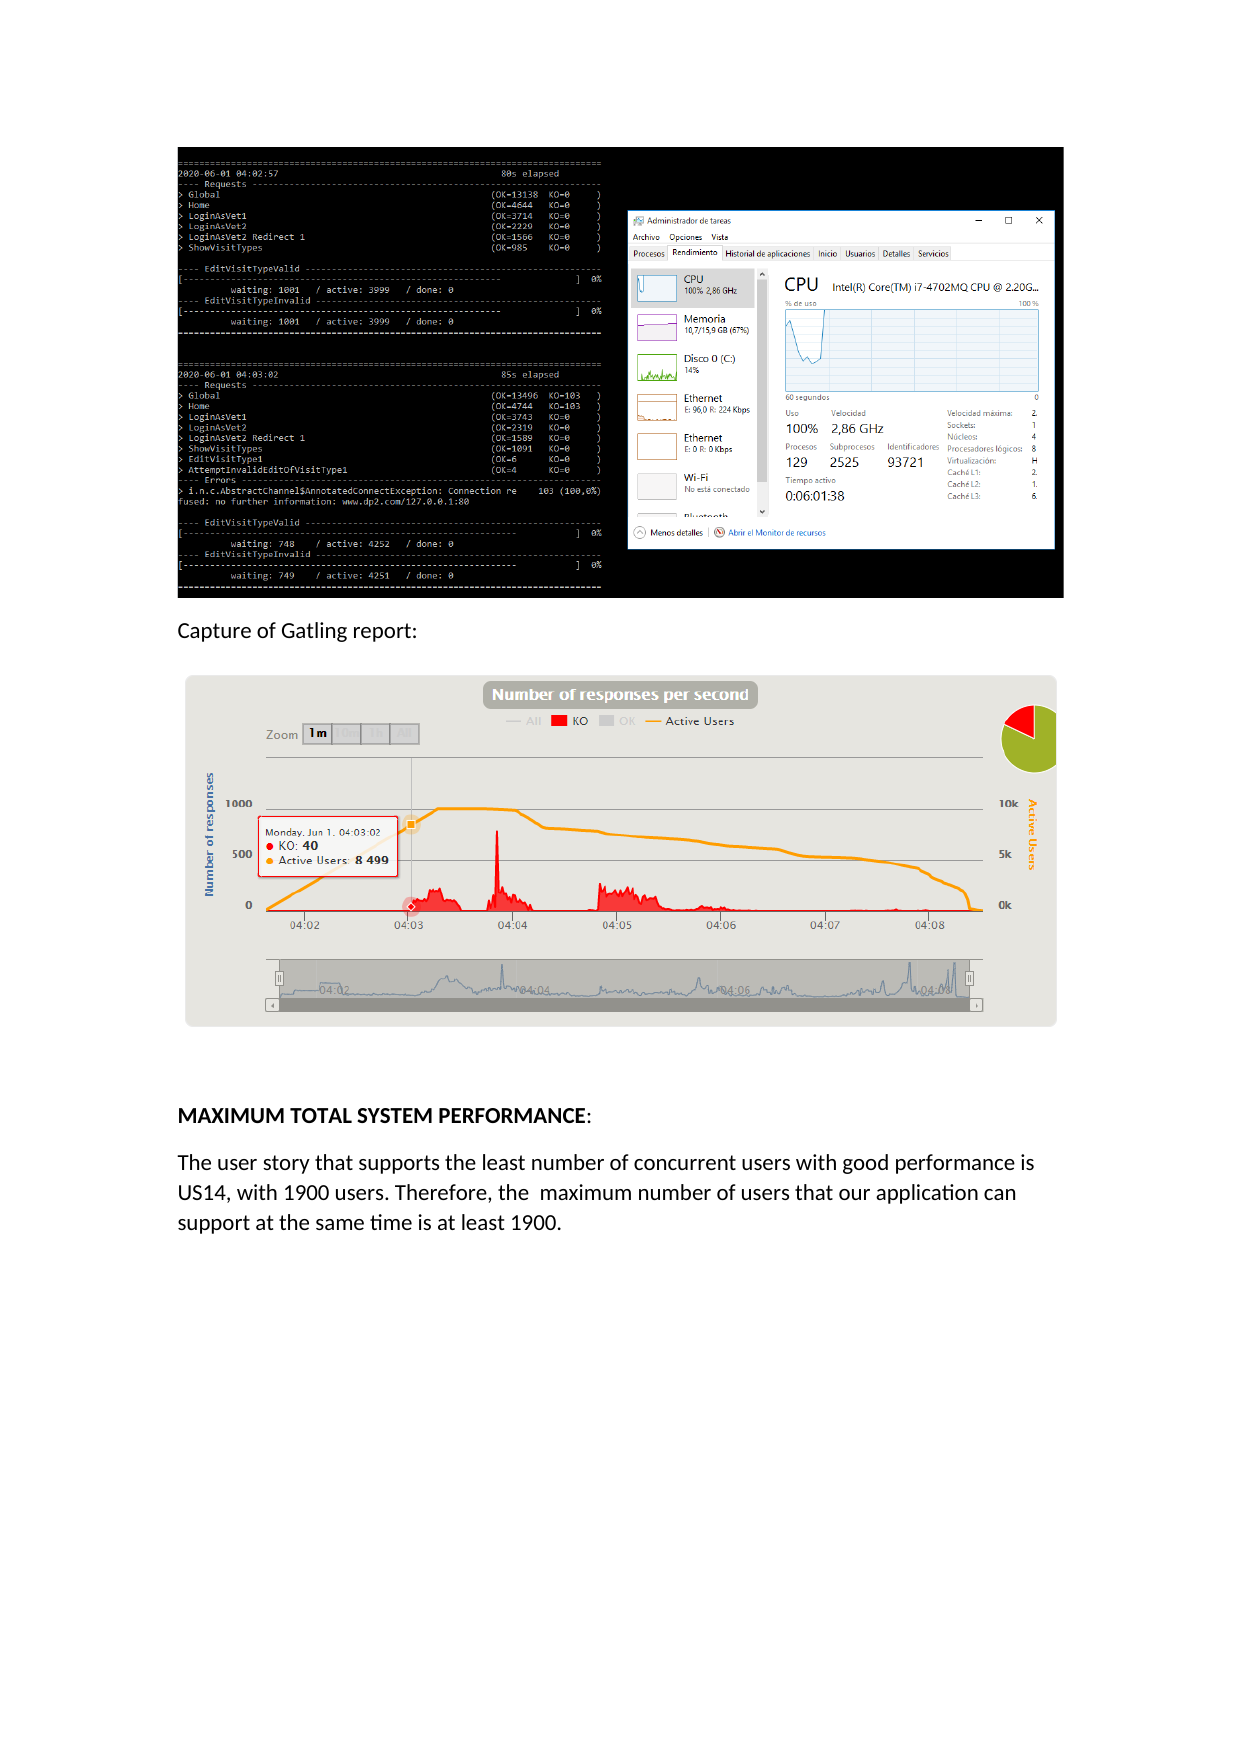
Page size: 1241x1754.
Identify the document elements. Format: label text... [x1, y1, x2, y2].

picture [177, 147, 1064, 598]
text The user story that supports the least number of concurrent users with good performance is US14, with 1900 users. Therefore, the maximum number of users that our application can support at the same time is at least 1900. [177, 1148, 1063, 1237]
text MAXIMUM TOTAL SYSTEM PERFORMANCE: [177, 1101, 1063, 1129]
picture [177, 663, 1062, 1036]
text Capture of Gatling report: [177, 616, 1063, 644]
